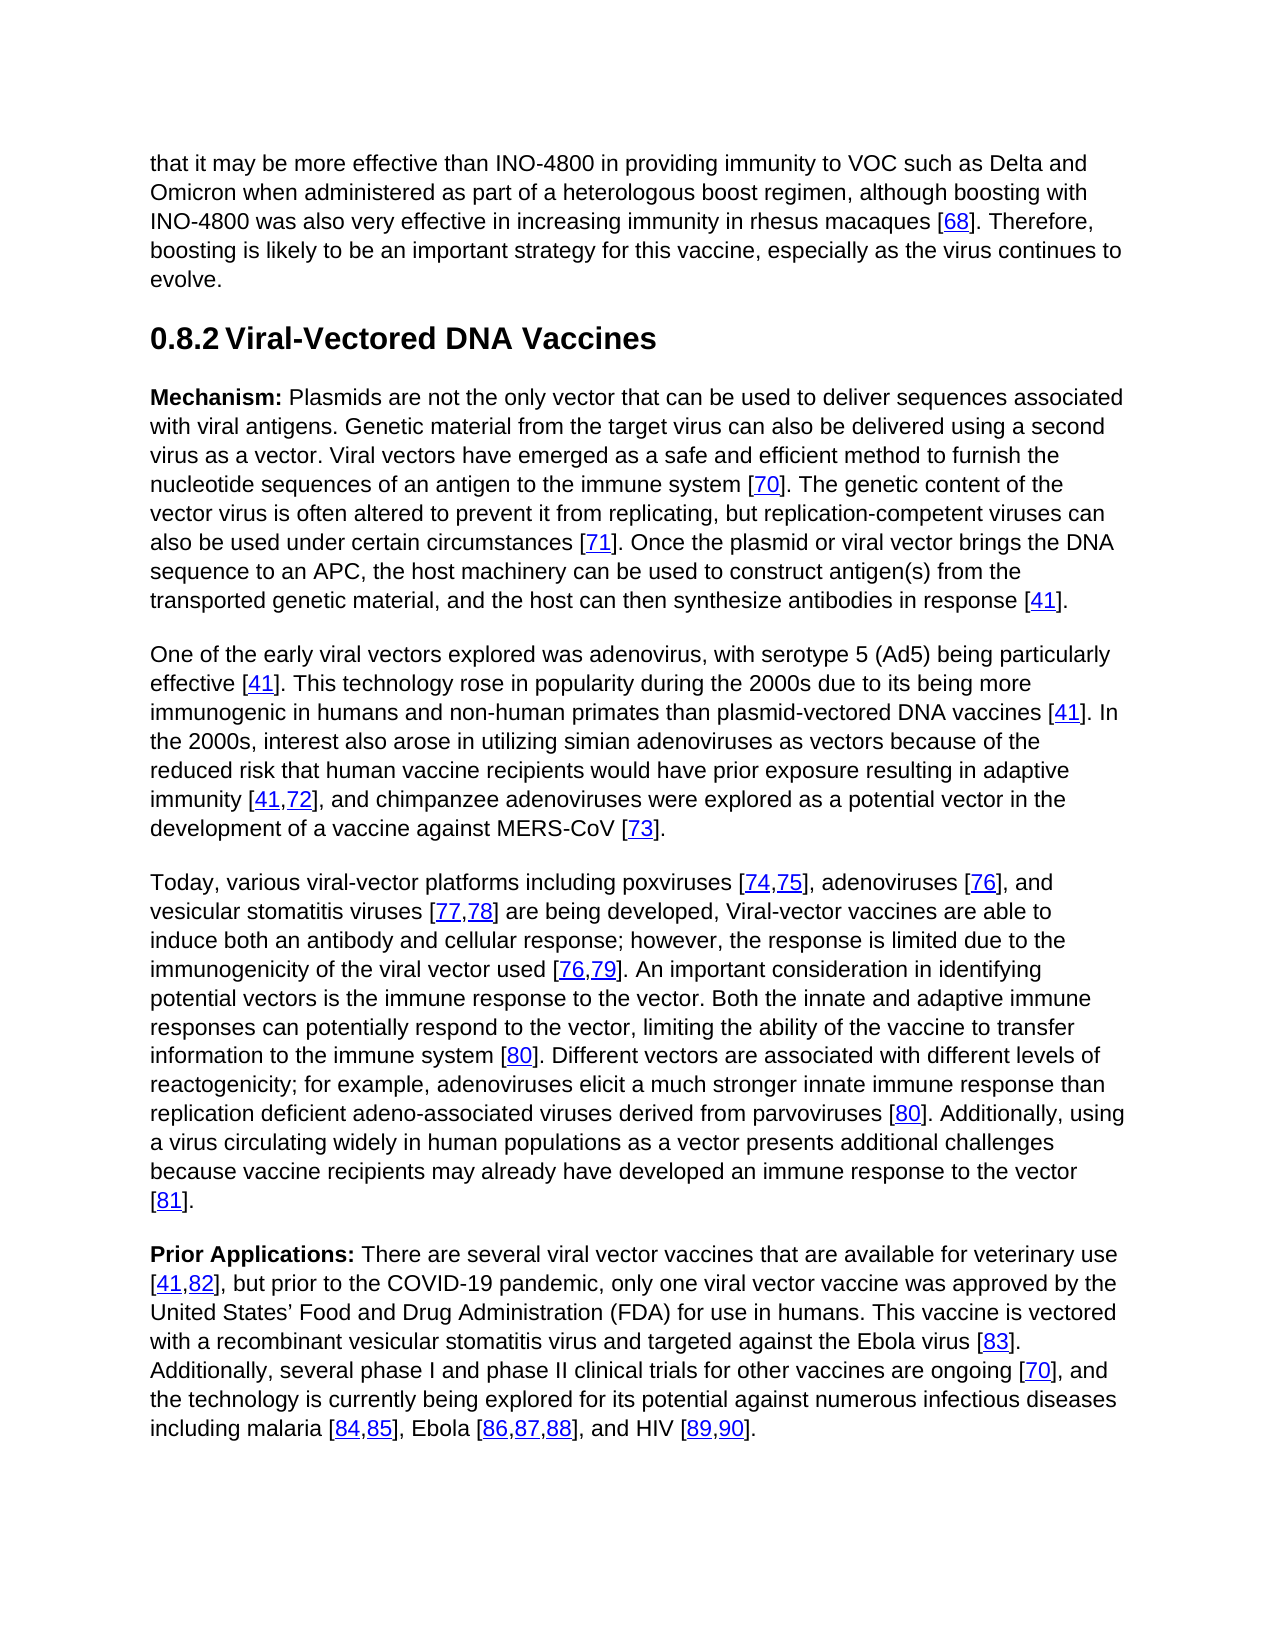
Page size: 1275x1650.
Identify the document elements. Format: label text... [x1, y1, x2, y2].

subtitle 0.8.2 Viral-Vectored DNA Vaccines [150, 320, 1125, 356]
text Prior Applications: There are several viral vector vaccines that are available for veterinary use [41,82], but prior to the COVID-19 pandemic, only one viral vector vaccine was approved by the United States’ Food and Drug Administration (FDA) for use in humans. This vaccine is vectored with a recombinant vesicular stomatitis virus and targeted against the Ebola virus [83]. Additionally, several phase I and phase II clinical trials for other vaccines are ongoing [70], and the technology is currently being explored for its potential against numerous infectious diseases including malaria [84,85], Ebola [86,87,88], and HIV [89,90]. [150, 1241, 1125, 1441]
text One of the early viral vectors explored was adenovirus, with serotype 5 (Ad5) being particularly effective [41]. This technology rose in popularity during the 2000s due to its being more immunogenic in humans and non-human primates than plasmid-vectored DNA vaccines [41]. In the 2000s, interest also arose in utilizing simian adenoviruses as vectors because of the reduced risk that human vaccine recipients would have prior exposure resulting in adaptive immunity [41,72], and chimpanzee adenoviruses were explored as a potential vector in the development of a vaccine against MERS-CoV [73]. [150, 641, 1125, 841]
text Today, various viral-vector platforms including poxviruses [74,75], adenoviruses [76], and vesicular stomatitis viruses [77,78] are being developed, Viral-vector vaccines are able to induce both an antibody and cellular response; however, the response is limited due to the immunogenicity of the viral vector used [76,79]. An important consideration in identifying potential vectors is the immune response to the vector. Both the innate and adaptive immune responses can potentially respond to the vector, limiting the ability of the vaccine to transfer information to the immune system [80]. Different vectors are associated with different levels of reactogenicity; for example, adenoviruses elicit a much stronger innate immune response than replication deficient adeno-associated viruses derived from parvoviruses [80]. Additionally, using a virus circulating widely in human populations as a vector presents additional challenges because vaccine recipients may already have developed an immune response to the vector [81]. [150, 869, 1125, 1213]
text Mechanism: Plasmids are not the only vector that can be used to deliver sequences associated with viral antigens. Genetic material from the target virus can also be delivered using a second virus as a vector. Viral vectors have emerged as a safe and efficient method to furnish the nucleotide sequences of an antigen to the immune system [70]. The genetic content of the vector virus is often altered to prevent it from replicating, but replication-competent viruses can also be used under certain circumstances [71]. Once the plasmid or viral vector brings the DNA sequence to an APC, the host machinery can be used to construct antigen(s) from the transported genetic material, and the host can then synthesize antibodies in response [41]. [150, 384, 1125, 613]
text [150, 150, 1125, 292]
